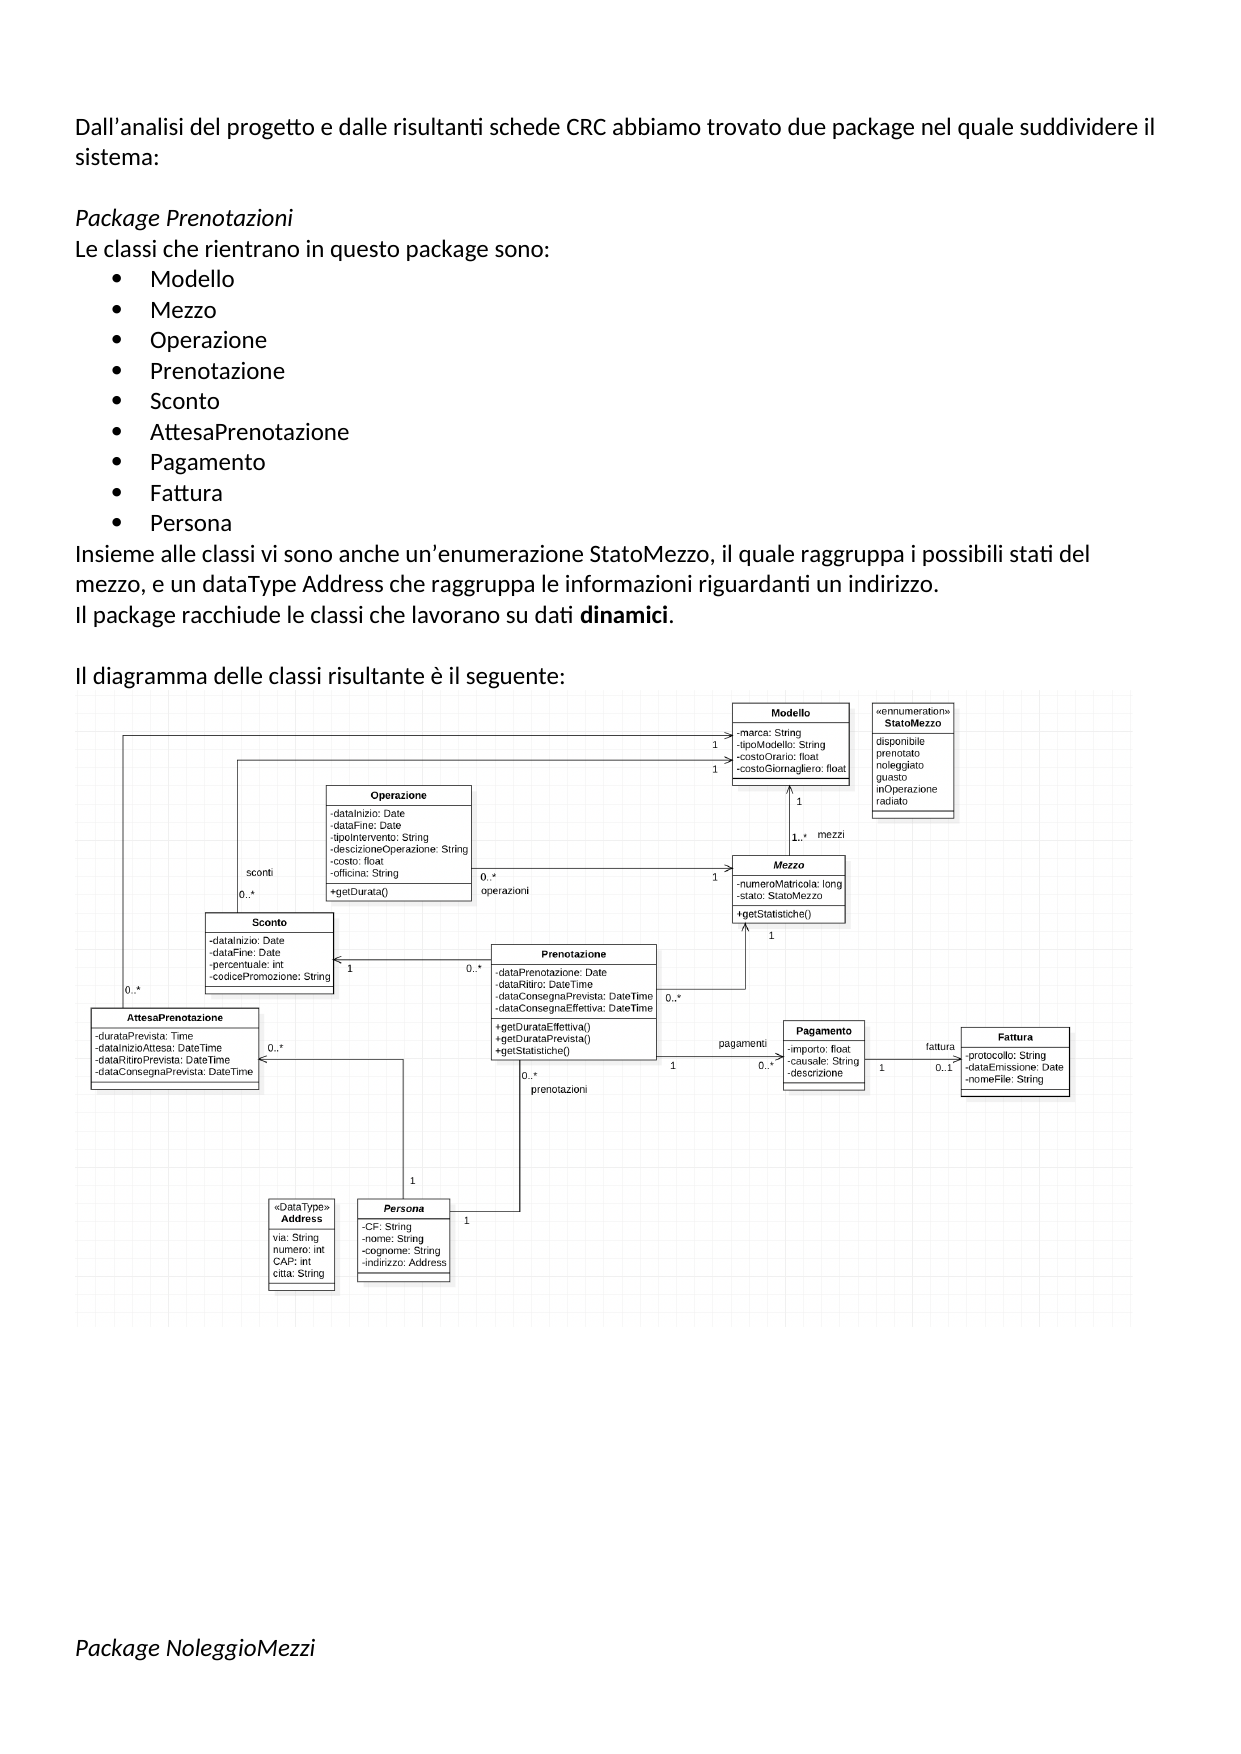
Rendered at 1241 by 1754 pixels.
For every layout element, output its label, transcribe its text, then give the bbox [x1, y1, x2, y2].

list Sconto [112, 385, 1165, 416]
picture [75, 690, 1133, 1327]
list Mezzo [112, 294, 1165, 324]
list Pagamento [112, 446, 1165, 477]
list Fattura [112, 477, 1165, 507]
text Package NoleggioMezzi [75, 1632, 1165, 1662]
list Modello [112, 263, 1165, 294]
text Le classi che rientrano in questo package sono: [75, 233, 1165, 263]
text Il package racchiude le classi che lavorano su dati dinamici. [75, 599, 1165, 629]
list AttesaPrenotazione [112, 416, 1165, 446]
list Operazione [112, 324, 1165, 355]
text Dall’analisi del progetto e dalle risultanti schede CRC abbiamo trovato due package nel quale suddividere il sistema: [75, 111, 1165, 172]
text Insieme alle classi vi sono anche un’enumerazione StatoMezzo, il quale raggruppa i possibili stati del mezzo, e un dataType Address che raggruppa le informazioni riguardanti un indirizzo. [75, 538, 1165, 599]
list Prenotazione [112, 355, 1165, 385]
text Il diagramma delle classi risultante è il seguente: [75, 660, 1165, 691]
text Package Prenotazioni [75, 202, 1165, 233]
list Persona [112, 507, 1165, 538]
